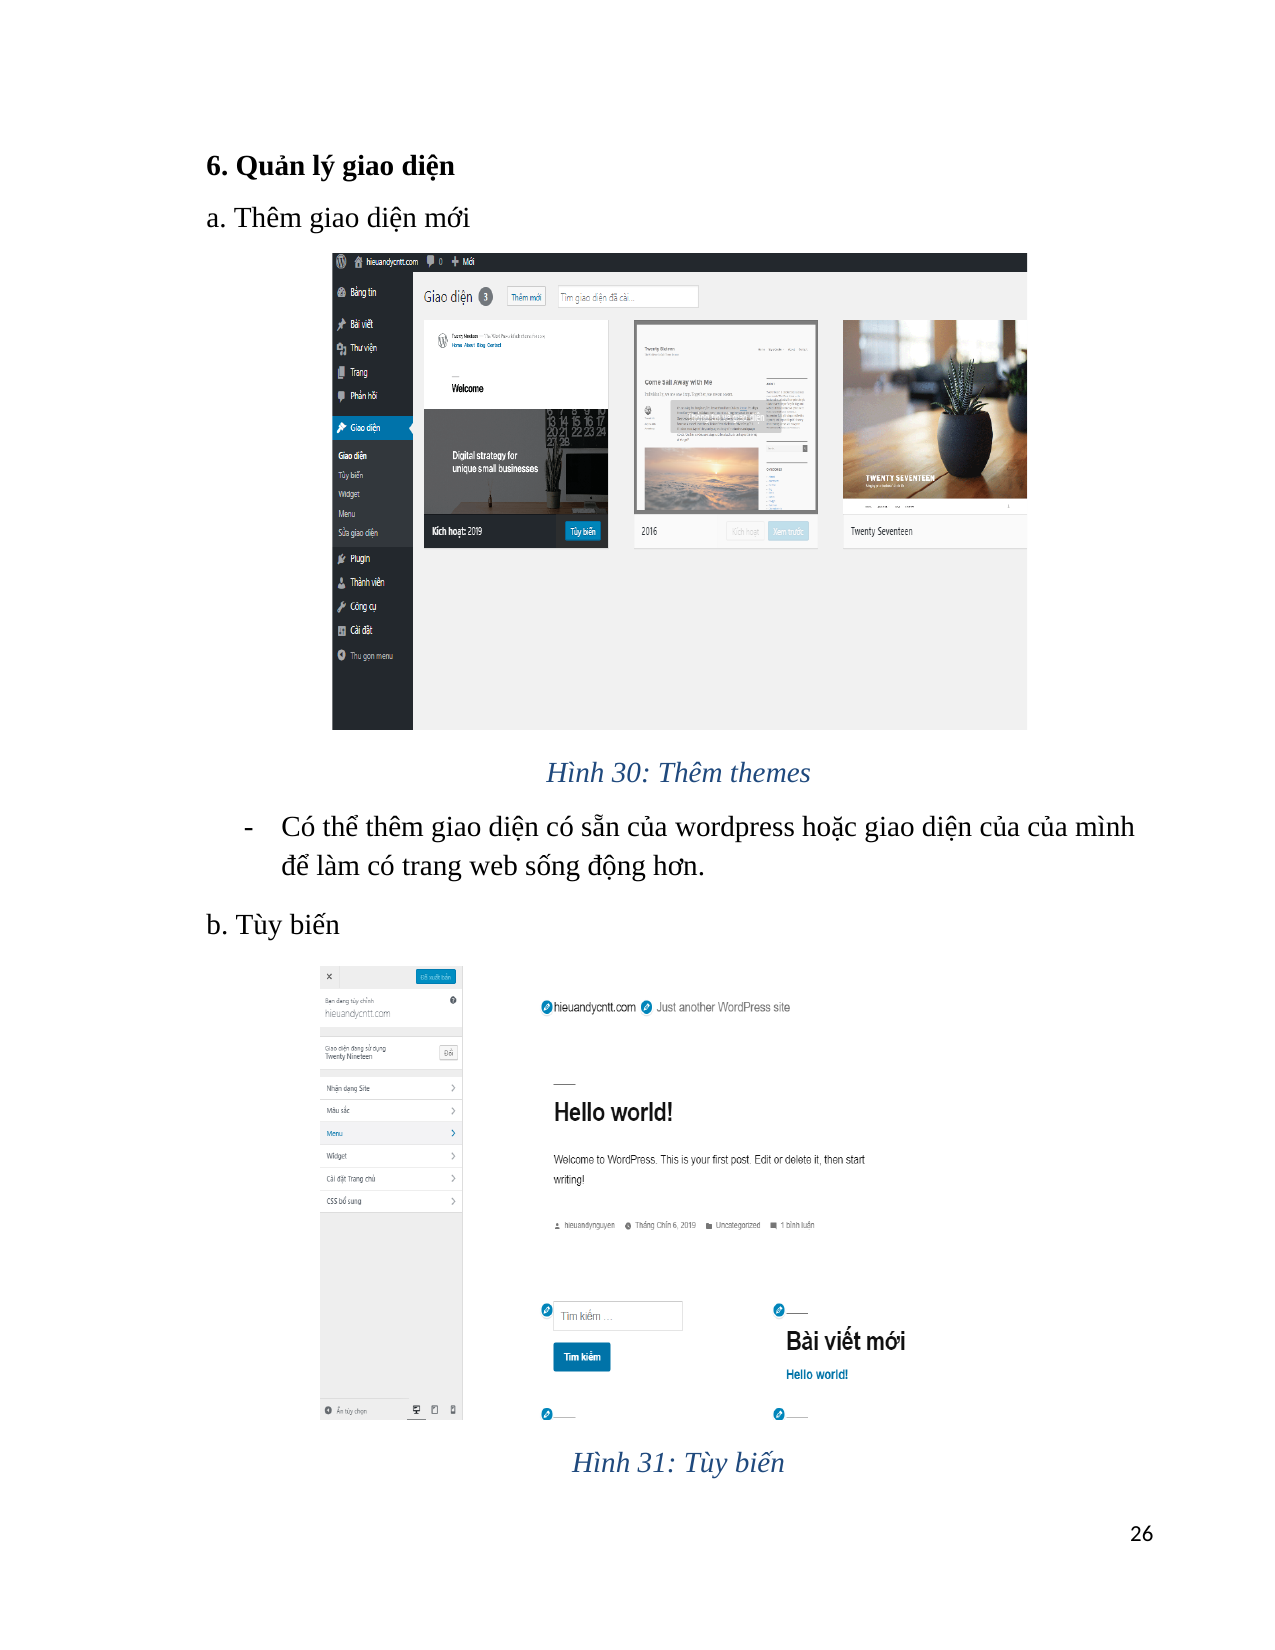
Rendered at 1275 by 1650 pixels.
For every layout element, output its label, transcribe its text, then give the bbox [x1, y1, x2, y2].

picture [332, 253, 1028, 730]
picture [320, 966, 1077, 1420]
text a. Thêm giao diện mới [206, 200, 1153, 234]
picture [338, 424, 345, 432]
text 6. Quản lý giao diện [206, 148, 1153, 181]
text b. Tùy biến [206, 907, 1153, 941]
text Hình 31: Tùy biến [206, 1445, 1153, 1478]
text Hình 30: Thêm themes [206, 755, 1153, 788]
list Có thể thêm giao diện có sẵn của wordpress hoặc giao diện của của mình để làm có trang web sống động hơn. [244, 809, 1153, 881]
